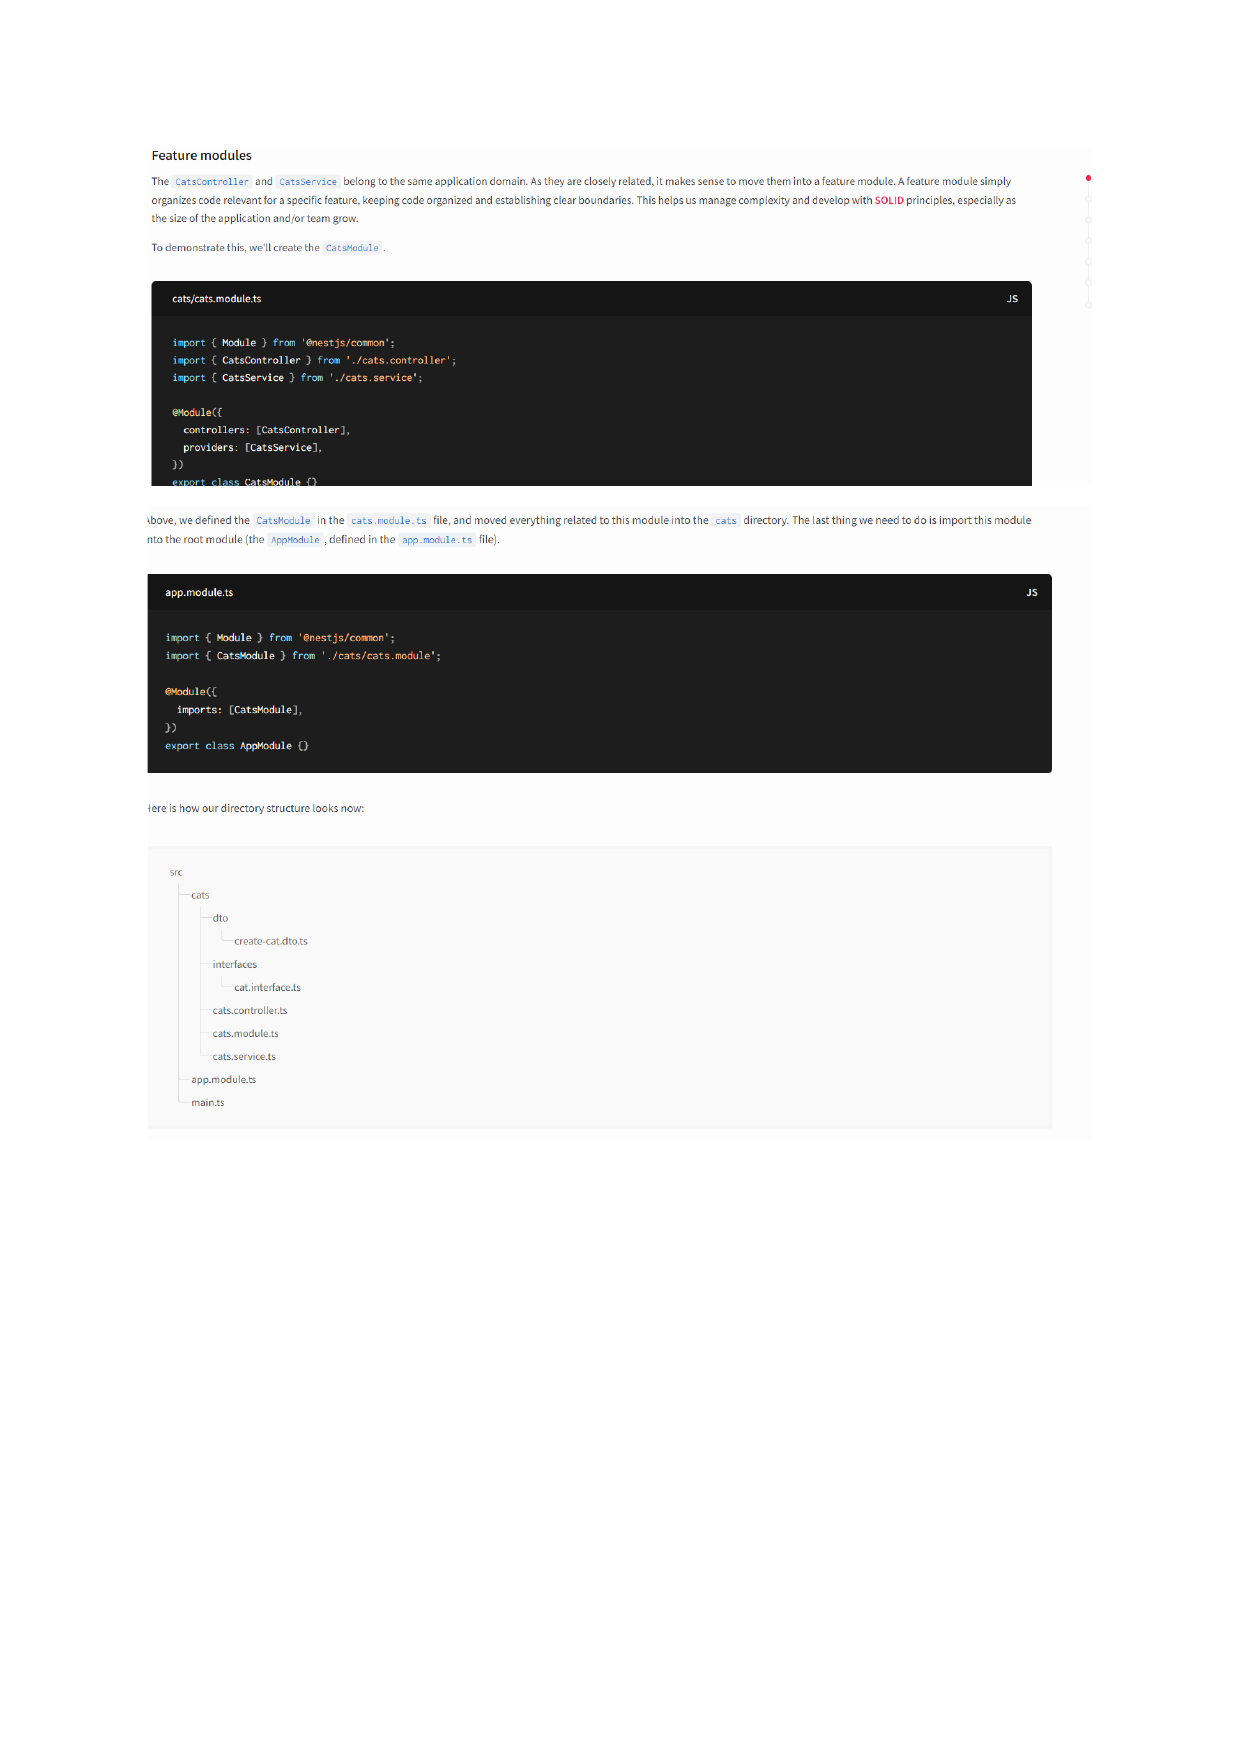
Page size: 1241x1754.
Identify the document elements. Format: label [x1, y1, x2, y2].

picture [147, 147, 1093, 486]
picture [147, 505, 1093, 1141]
